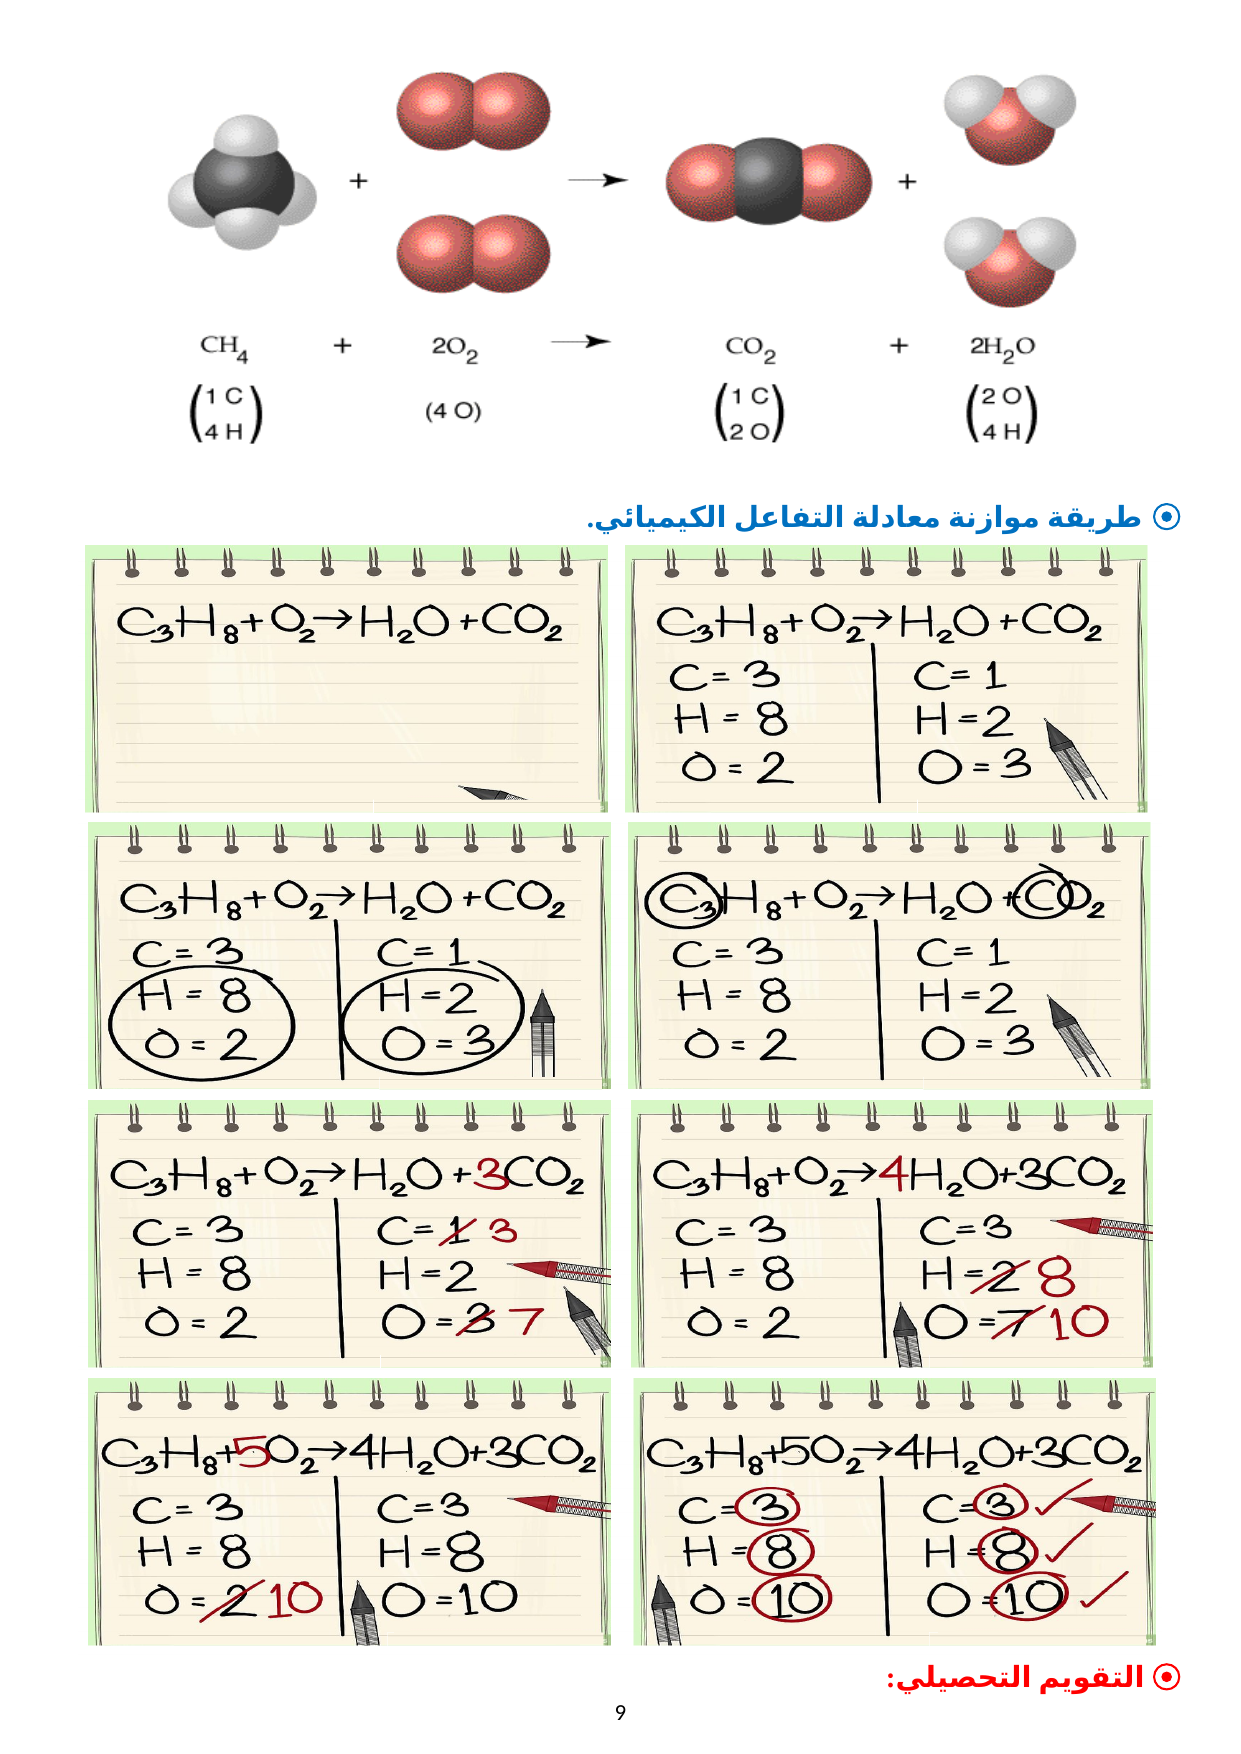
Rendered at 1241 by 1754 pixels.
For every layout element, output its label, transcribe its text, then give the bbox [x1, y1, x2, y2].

picture [148, 59, 1092, 456]
text ⦿ التقويم التحصيلي: [59, 1659, 1181, 1694]
text ⦿ طريقة موازنة معادلة التفاعل الكيميائي. [59, 499, 1181, 534]
picture [77, 539, 1163, 1655]
